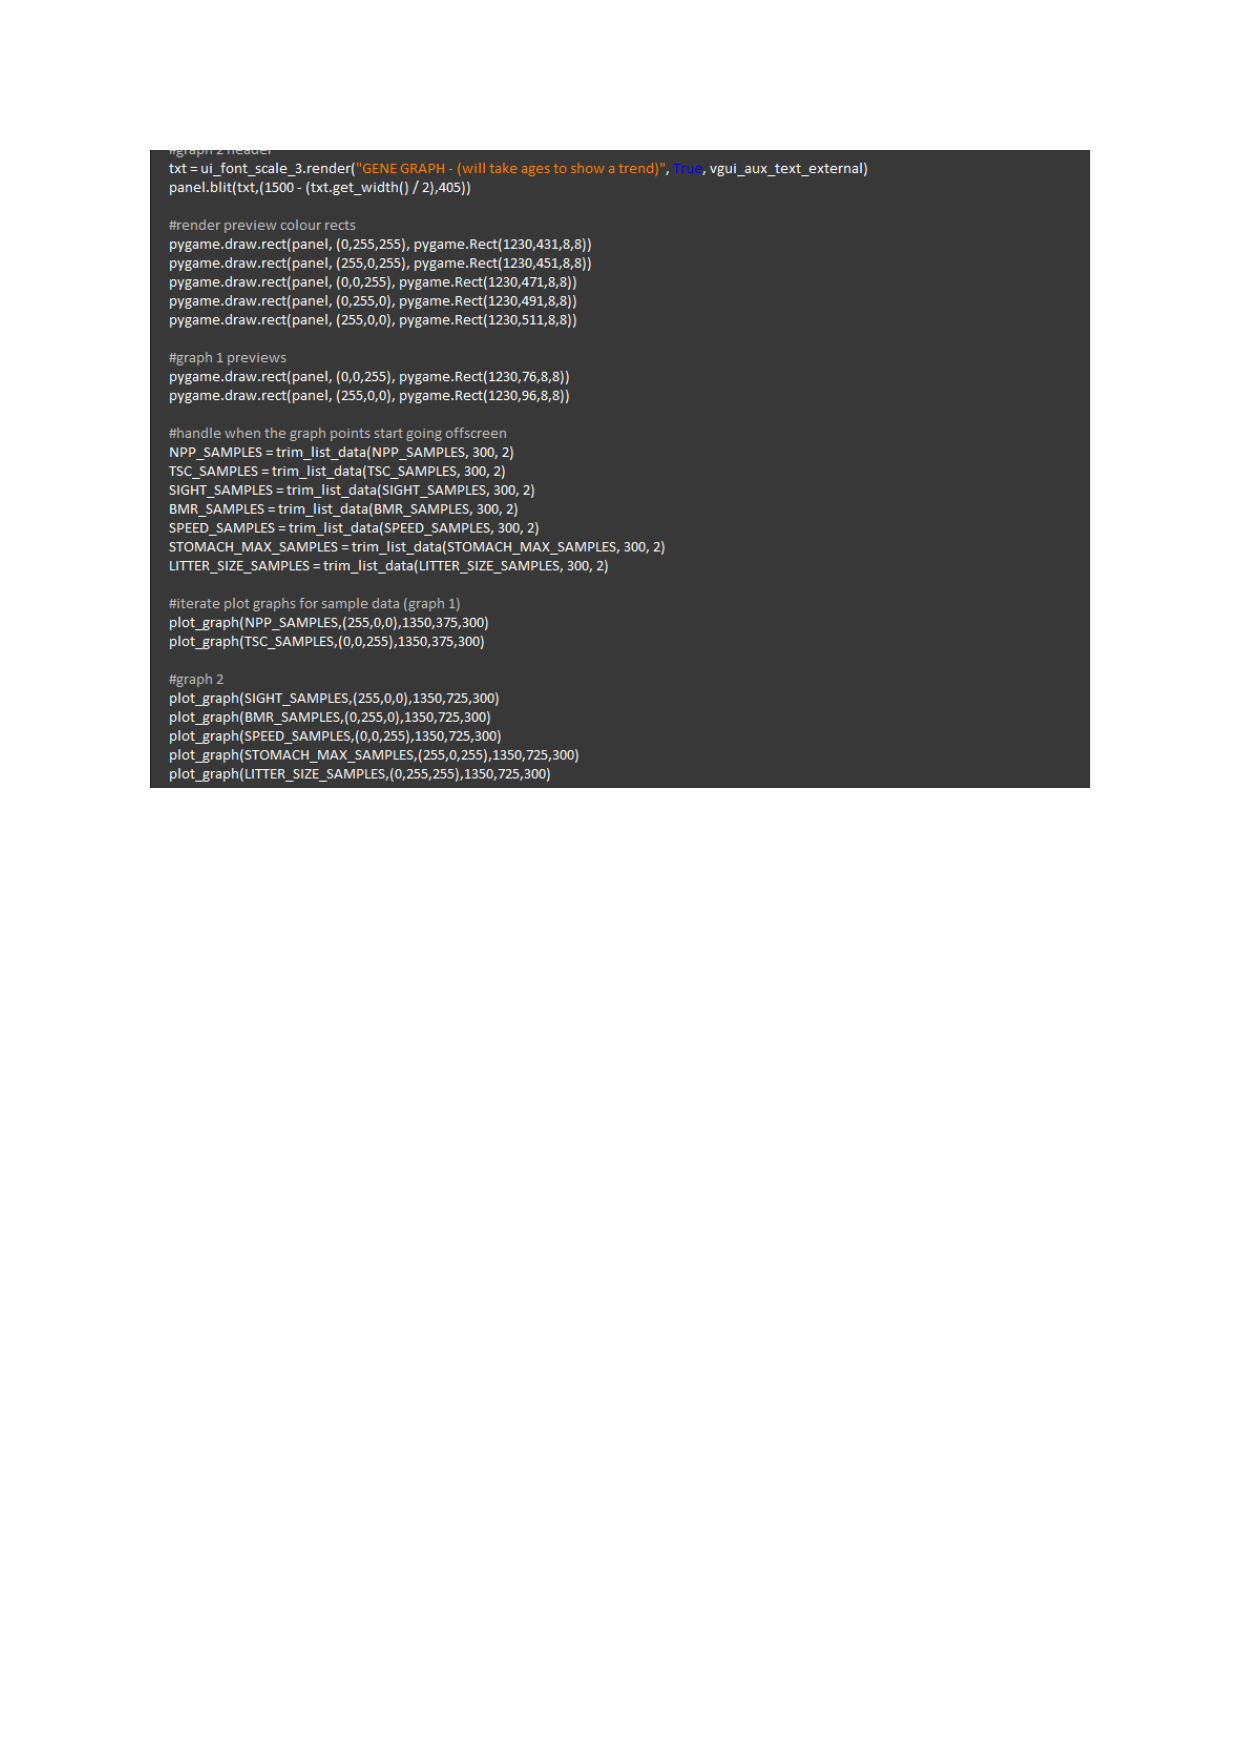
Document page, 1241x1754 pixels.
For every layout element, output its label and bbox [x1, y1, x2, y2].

picture [150, 150, 1091, 788]
